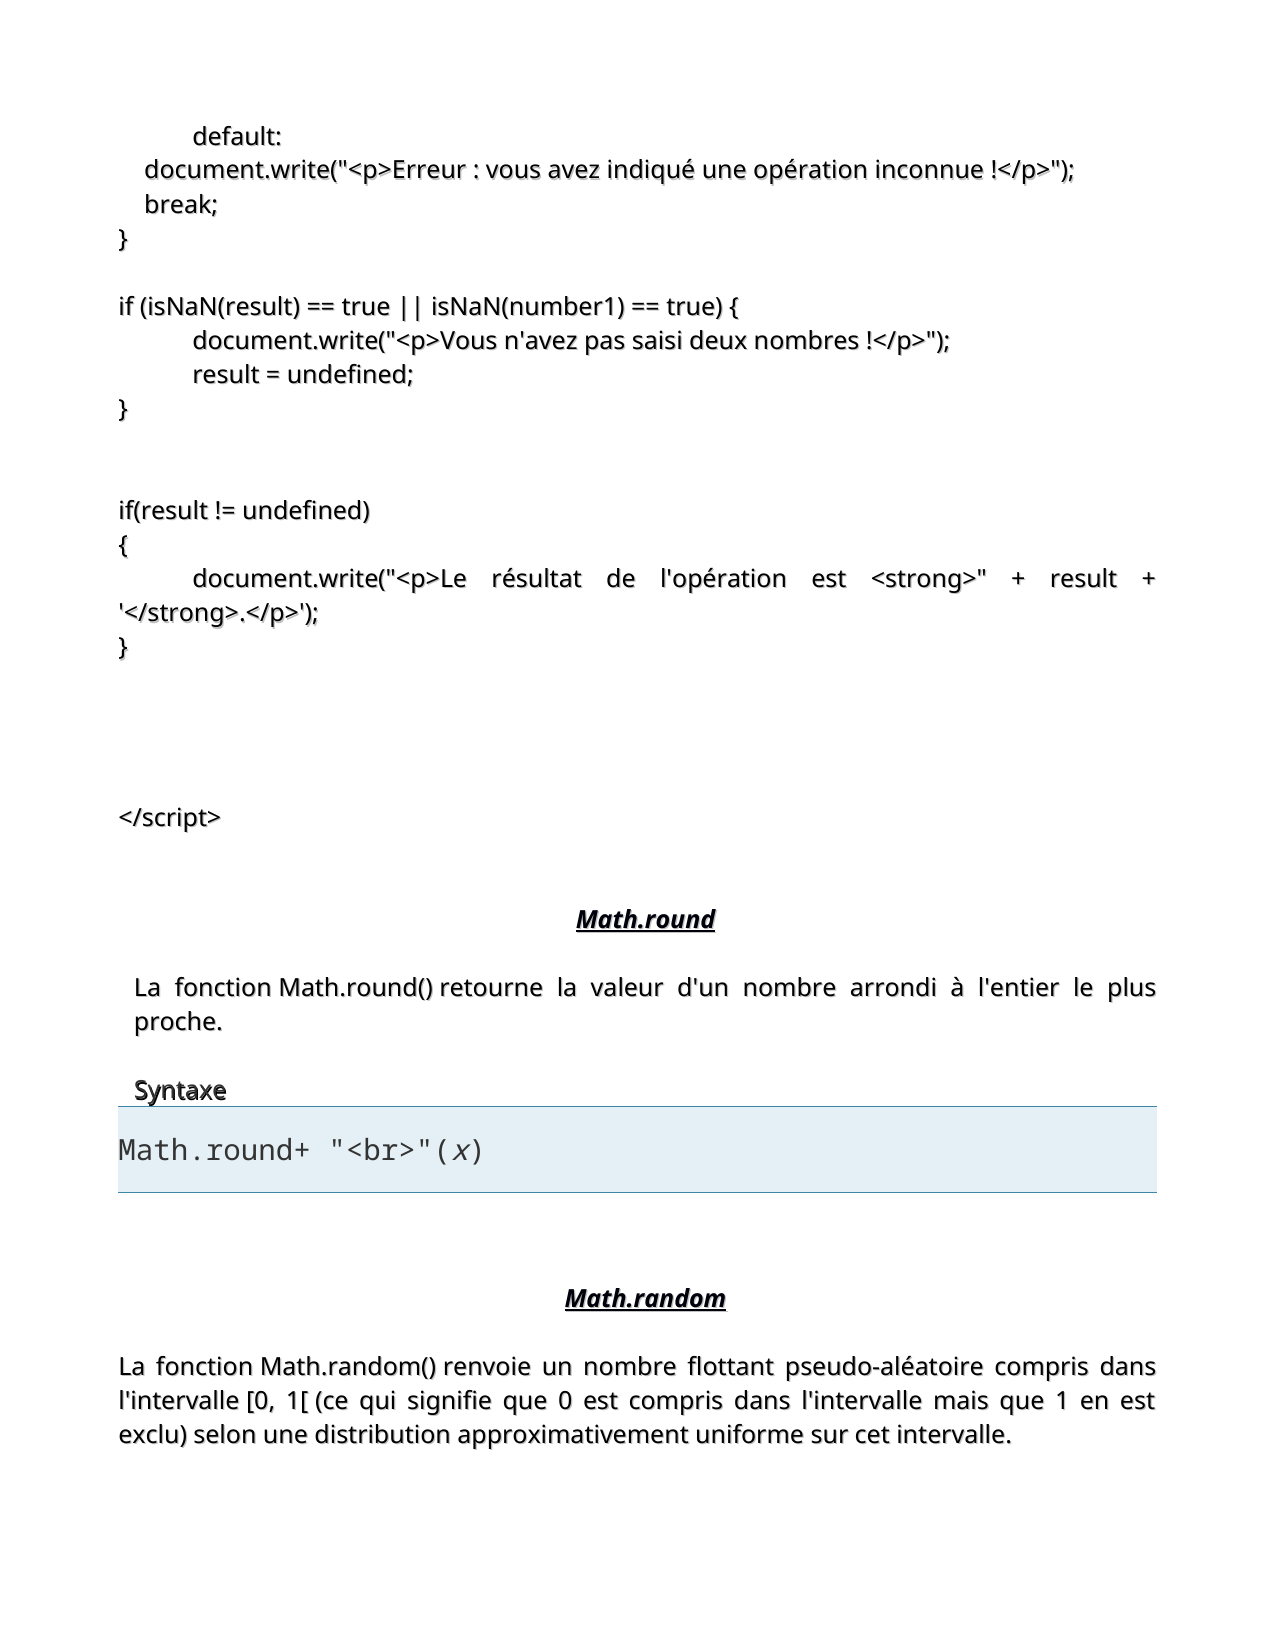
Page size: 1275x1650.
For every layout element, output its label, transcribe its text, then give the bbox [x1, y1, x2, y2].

text document.write("<p>Erreur : vous avez indiqué une opération inconnue !</p>"); [118, 152, 1157, 186]
text document.write("<p>Le résultat de l'opération est <strong>" + result + '</strong>.</p>'); [118, 561, 1157, 629]
text La fonction Math.random() renvoie un nombre flottant pseudo-aléatoire compris dans l'intervalle [0, 1[ (ce qui signifie que 0 est compris dans l'intervalle mais que 1 en est exclu) selon une distribution approximativement uniforme sur cet intervalle. [118, 1348, 1157, 1451]
text } [118, 220, 1157, 254]
text if (isNaN(result) == true || isNaN(number1) == true) { [118, 288, 1157, 322]
text Math.round [134, 902, 1157, 936]
text if(result != undefined) [118, 493, 1157, 527]
text La fonction Math.round() retourne la valeur d'un nombre arrondi à l'entier le plus proche. [134, 970, 1157, 1038]
text } [118, 629, 1157, 663]
text Math.round+ "<br>"(x) [118, 1107, 1157, 1192]
text default: [118, 118, 1157, 152]
subtitle Syntaxe [134, 1072, 1157, 1106]
text result = undefined; [118, 357, 1157, 391]
text { [118, 527, 1157, 561]
text document.write("<p>Vous n'avez pas saisi deux nombres !</p>"); [118, 322, 1157, 357]
text Math.random [134, 1280, 1157, 1314]
text </script> [118, 799, 1157, 833]
text } [118, 391, 1157, 425]
text break; [118, 186, 1157, 220]
